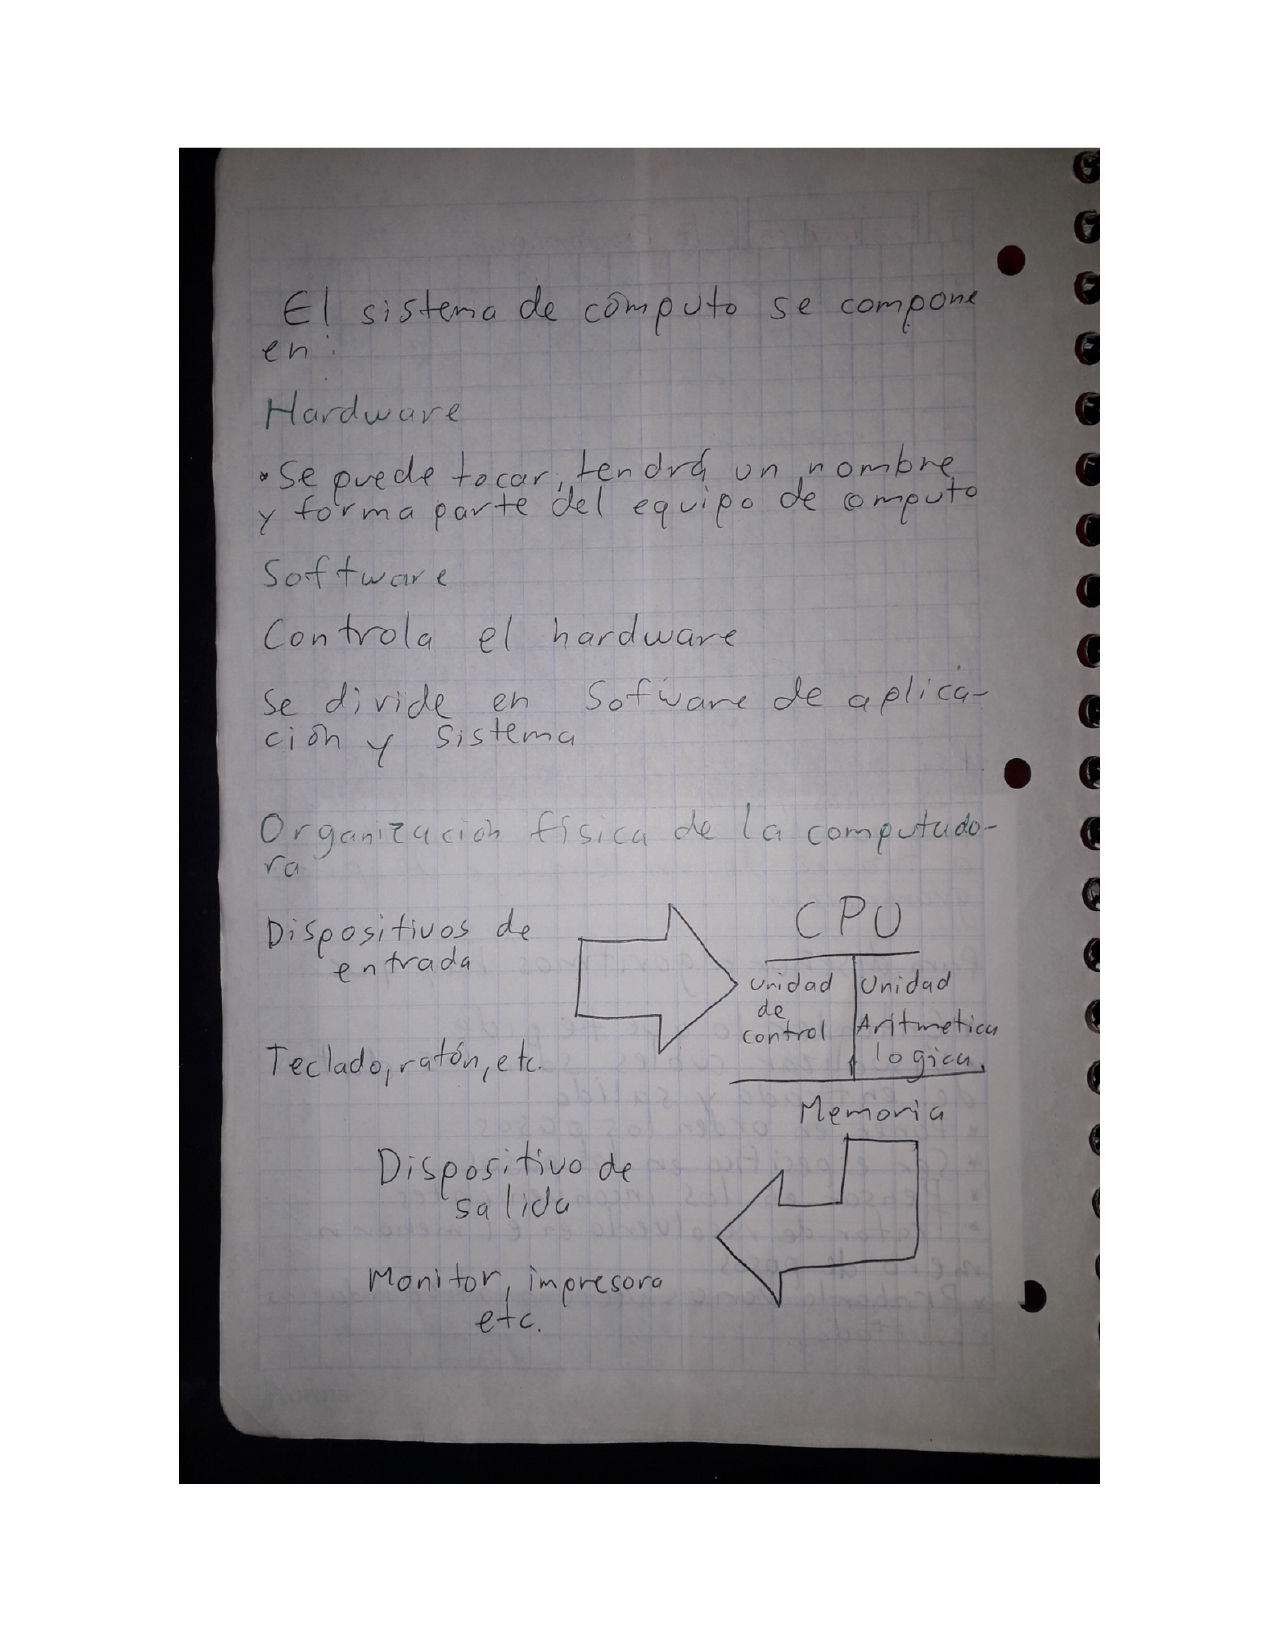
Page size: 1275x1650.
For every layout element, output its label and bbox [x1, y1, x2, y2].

picture [180, 149, 1100, 1482]
